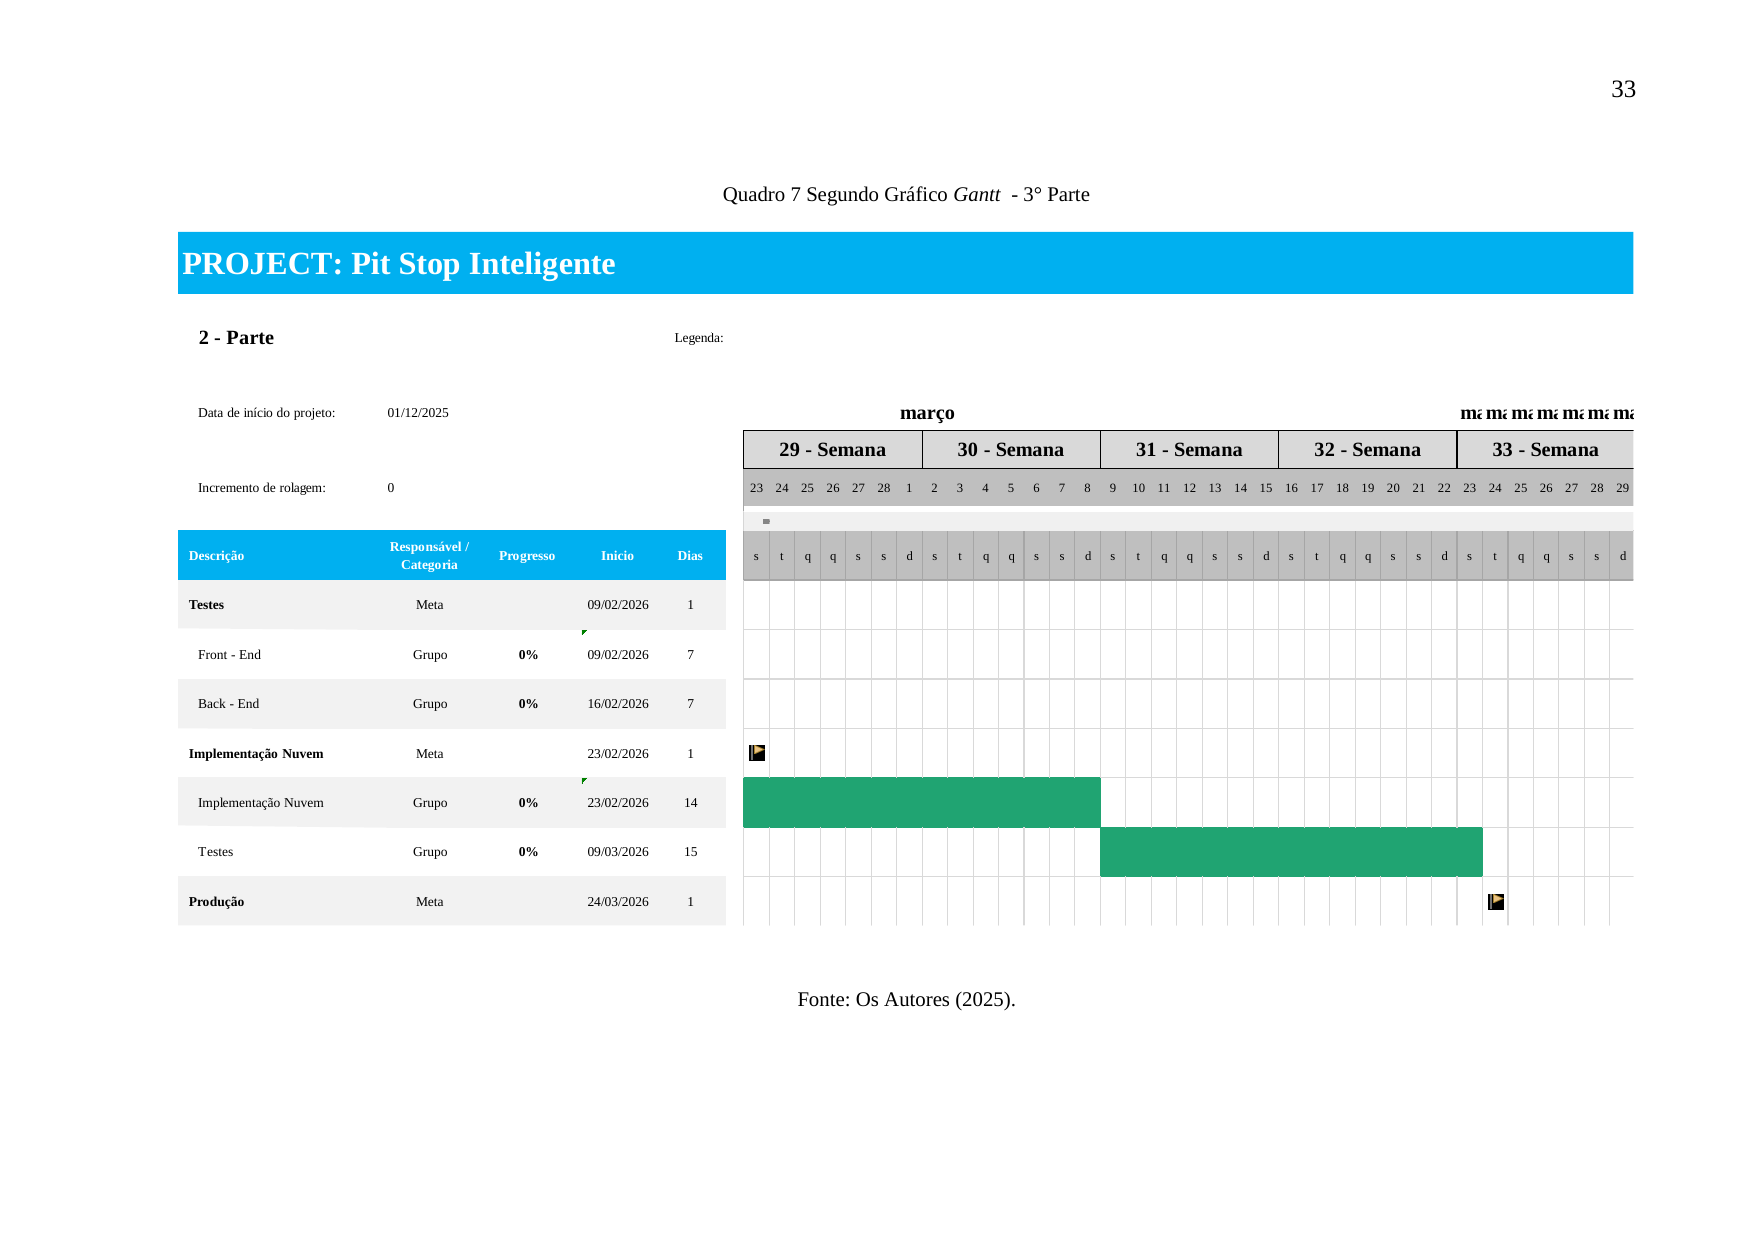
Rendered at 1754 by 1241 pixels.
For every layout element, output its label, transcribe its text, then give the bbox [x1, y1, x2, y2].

text Fonte: Os Autores (2025). [177, 499, 1636, 1011]
